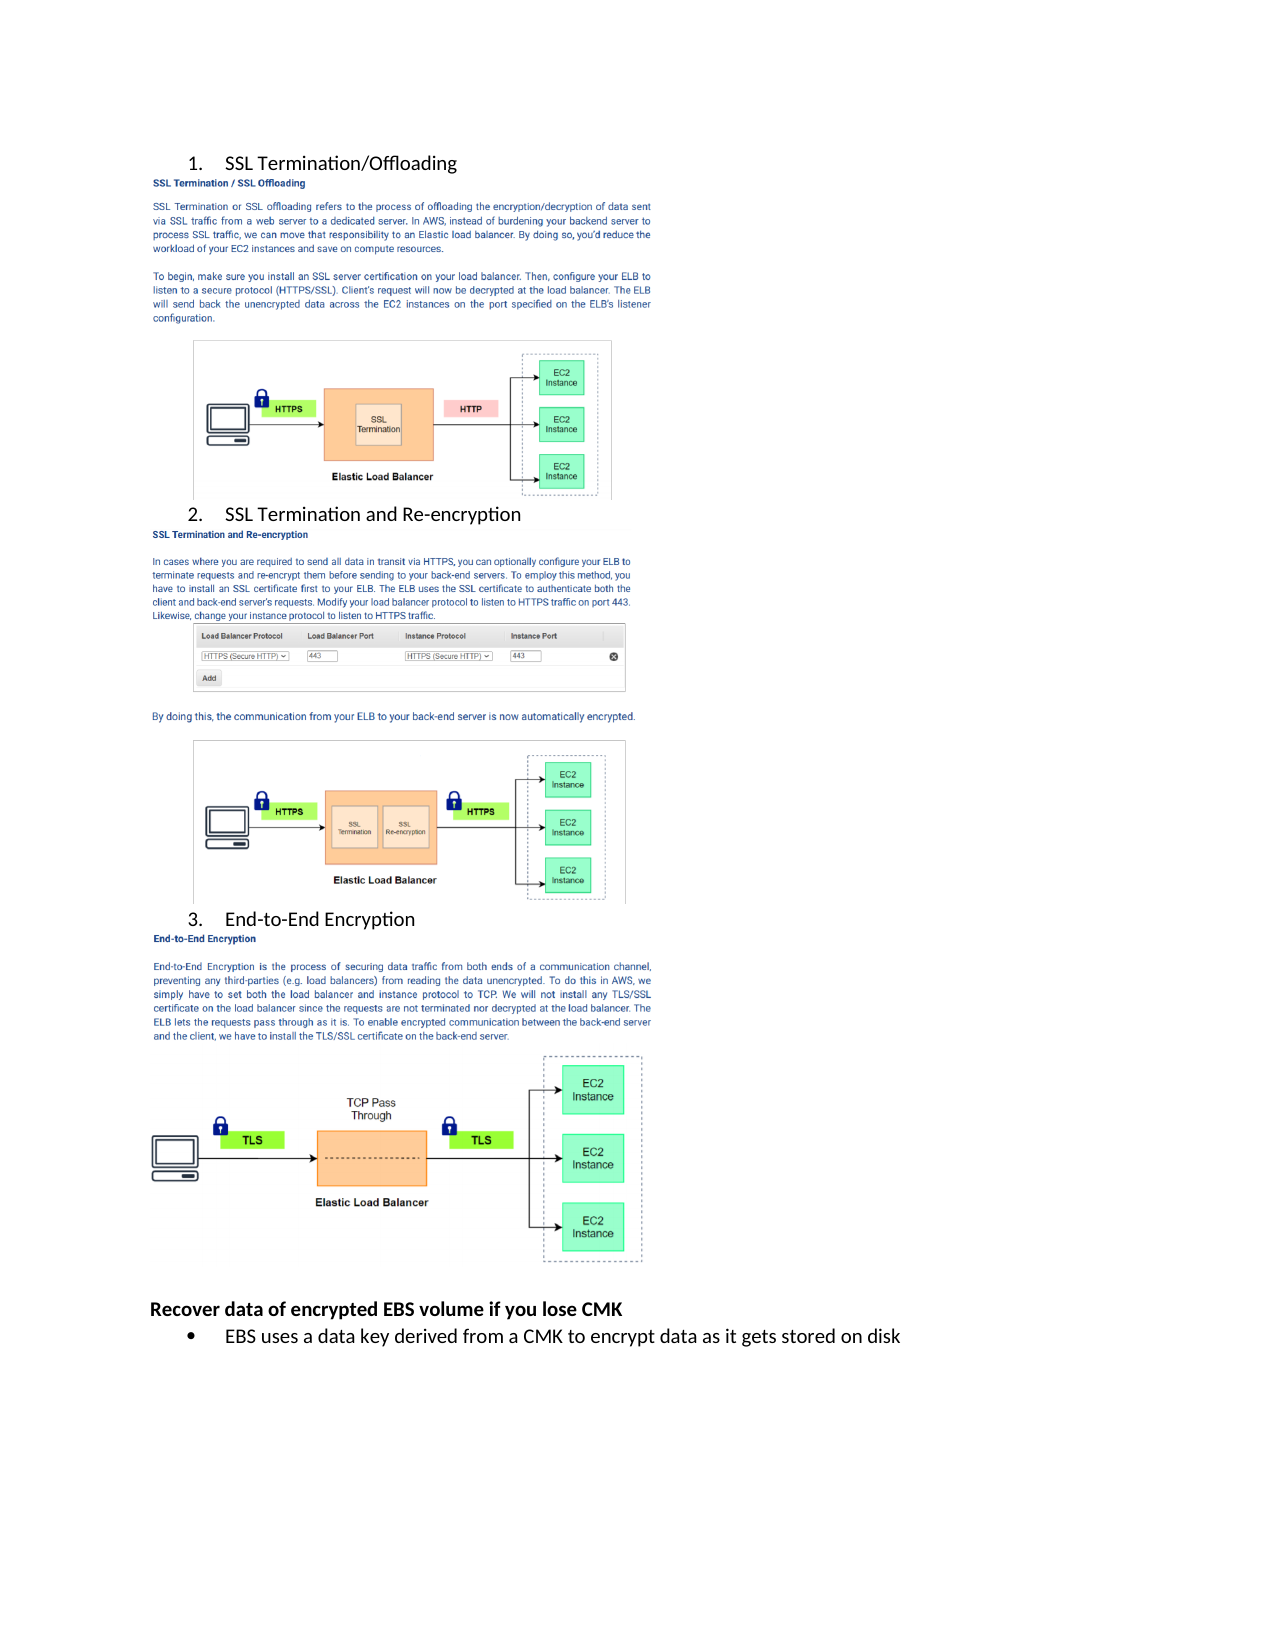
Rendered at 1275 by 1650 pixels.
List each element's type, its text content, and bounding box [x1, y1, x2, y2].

list SSL Termination and Re-encryption [187, 502, 1125, 527]
text Recover data of encrypted EBS volume if you lose CMK [150, 1296, 1125, 1321]
list End-to-End Encryption [187, 906, 1125, 931]
picture [150, 933, 653, 1042]
list EBS uses a data key derived from a CMK to encrypt data as it gets stored on disk [187, 1323, 1125, 1349]
list SSL Termination/Offloading [187, 150, 1125, 175]
picture [150, 623, 636, 904]
picture [150, 1043, 644, 1267]
picture [150, 529, 632, 622]
picture [150, 177, 652, 500]
